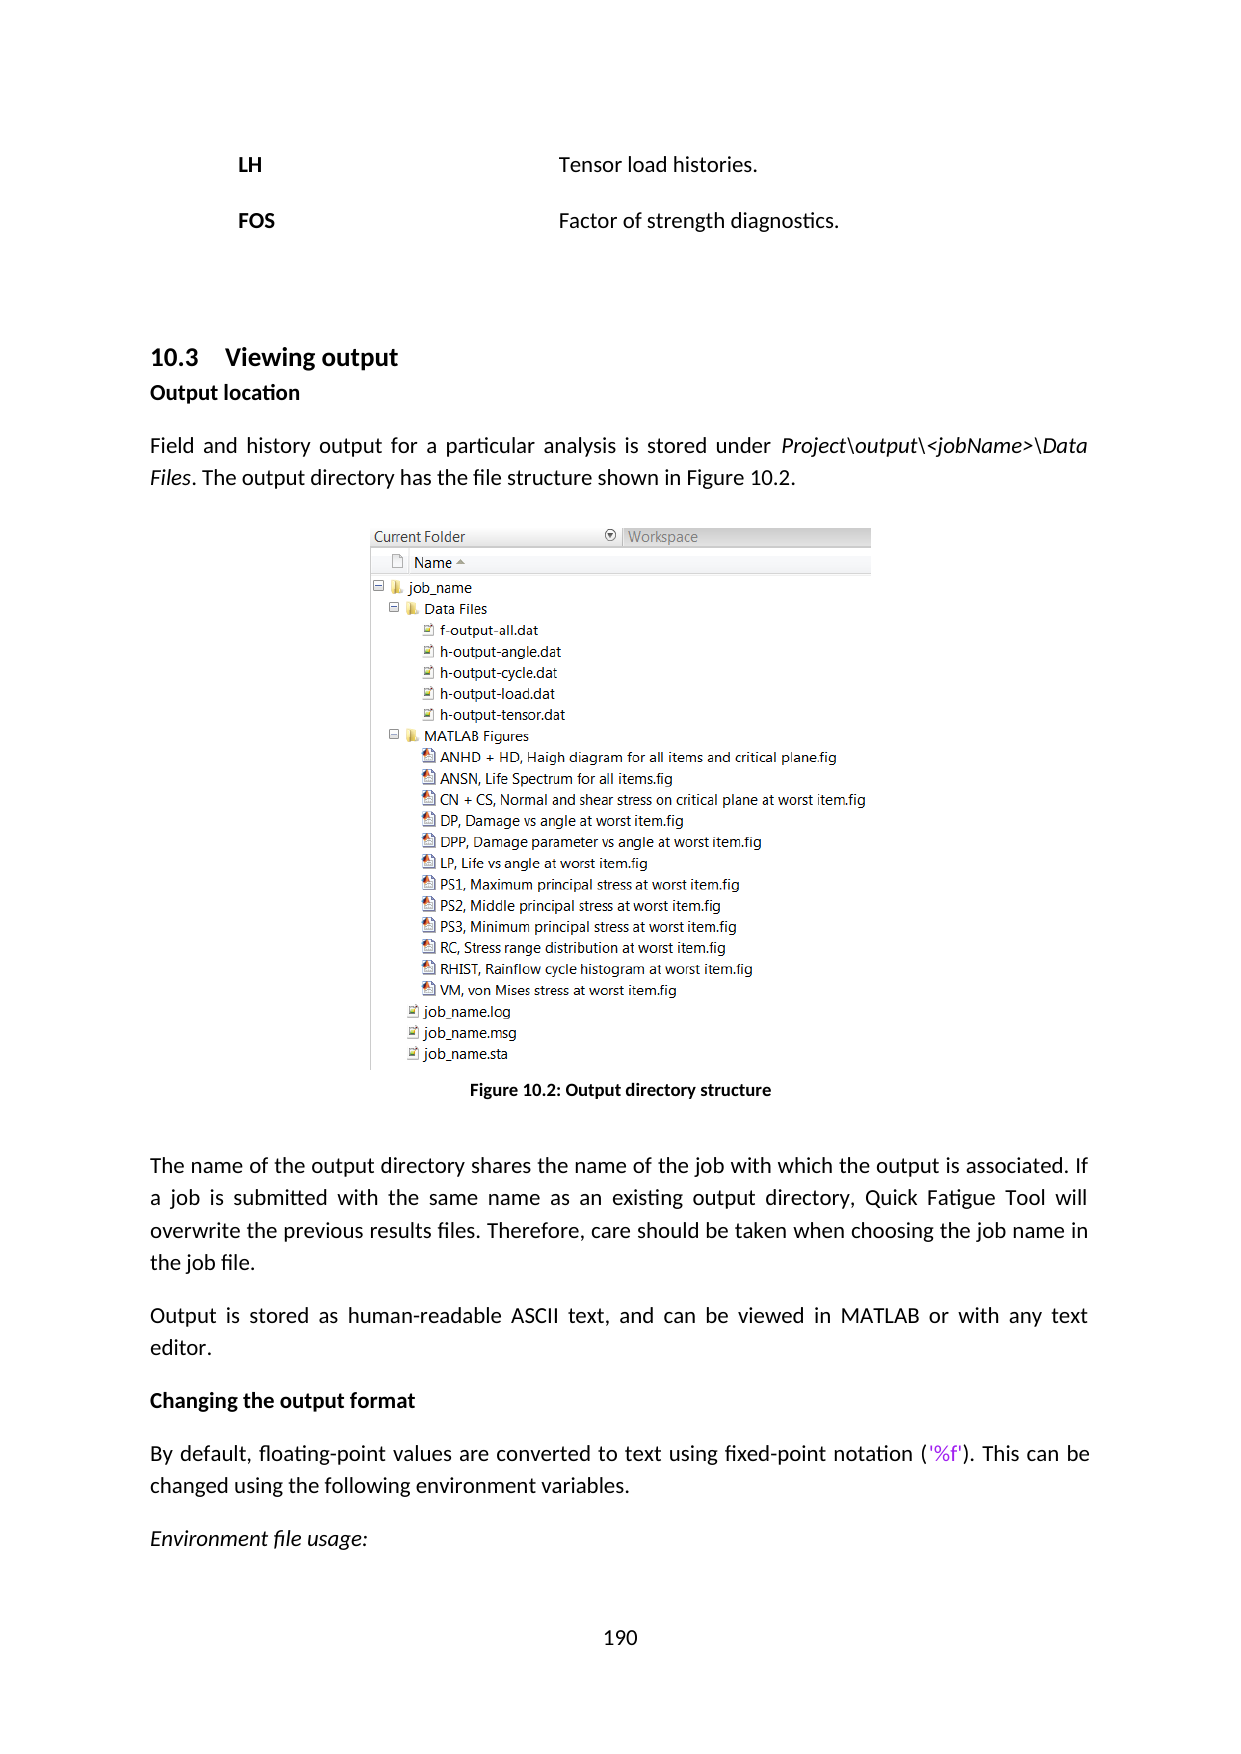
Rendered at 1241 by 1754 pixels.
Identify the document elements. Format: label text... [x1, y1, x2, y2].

text By default, floating-point values are converted to text using fixed-point notation ('%f'). This can be changed using the following environment variables. [150, 1439, 1090, 1499]
picture [370, 528, 871, 1070]
text Environment file usage: [150, 1524, 1090, 1552]
text Output is stored as human-readable ASCII text, and can be viewed in MATLAB or with any text editor. [150, 1301, 1090, 1361]
text Output location [150, 378, 1090, 406]
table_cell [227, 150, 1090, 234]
text Changing the output format [150, 1386, 1090, 1414]
text Field and history output for a particular analysis is stored under Project\output\<jobName>\Data Files. The output directory has the file structure shown in Figure 10.2. [150, 431, 1090, 491]
subtitle 10.3 Viewing output [150, 340, 1090, 373]
